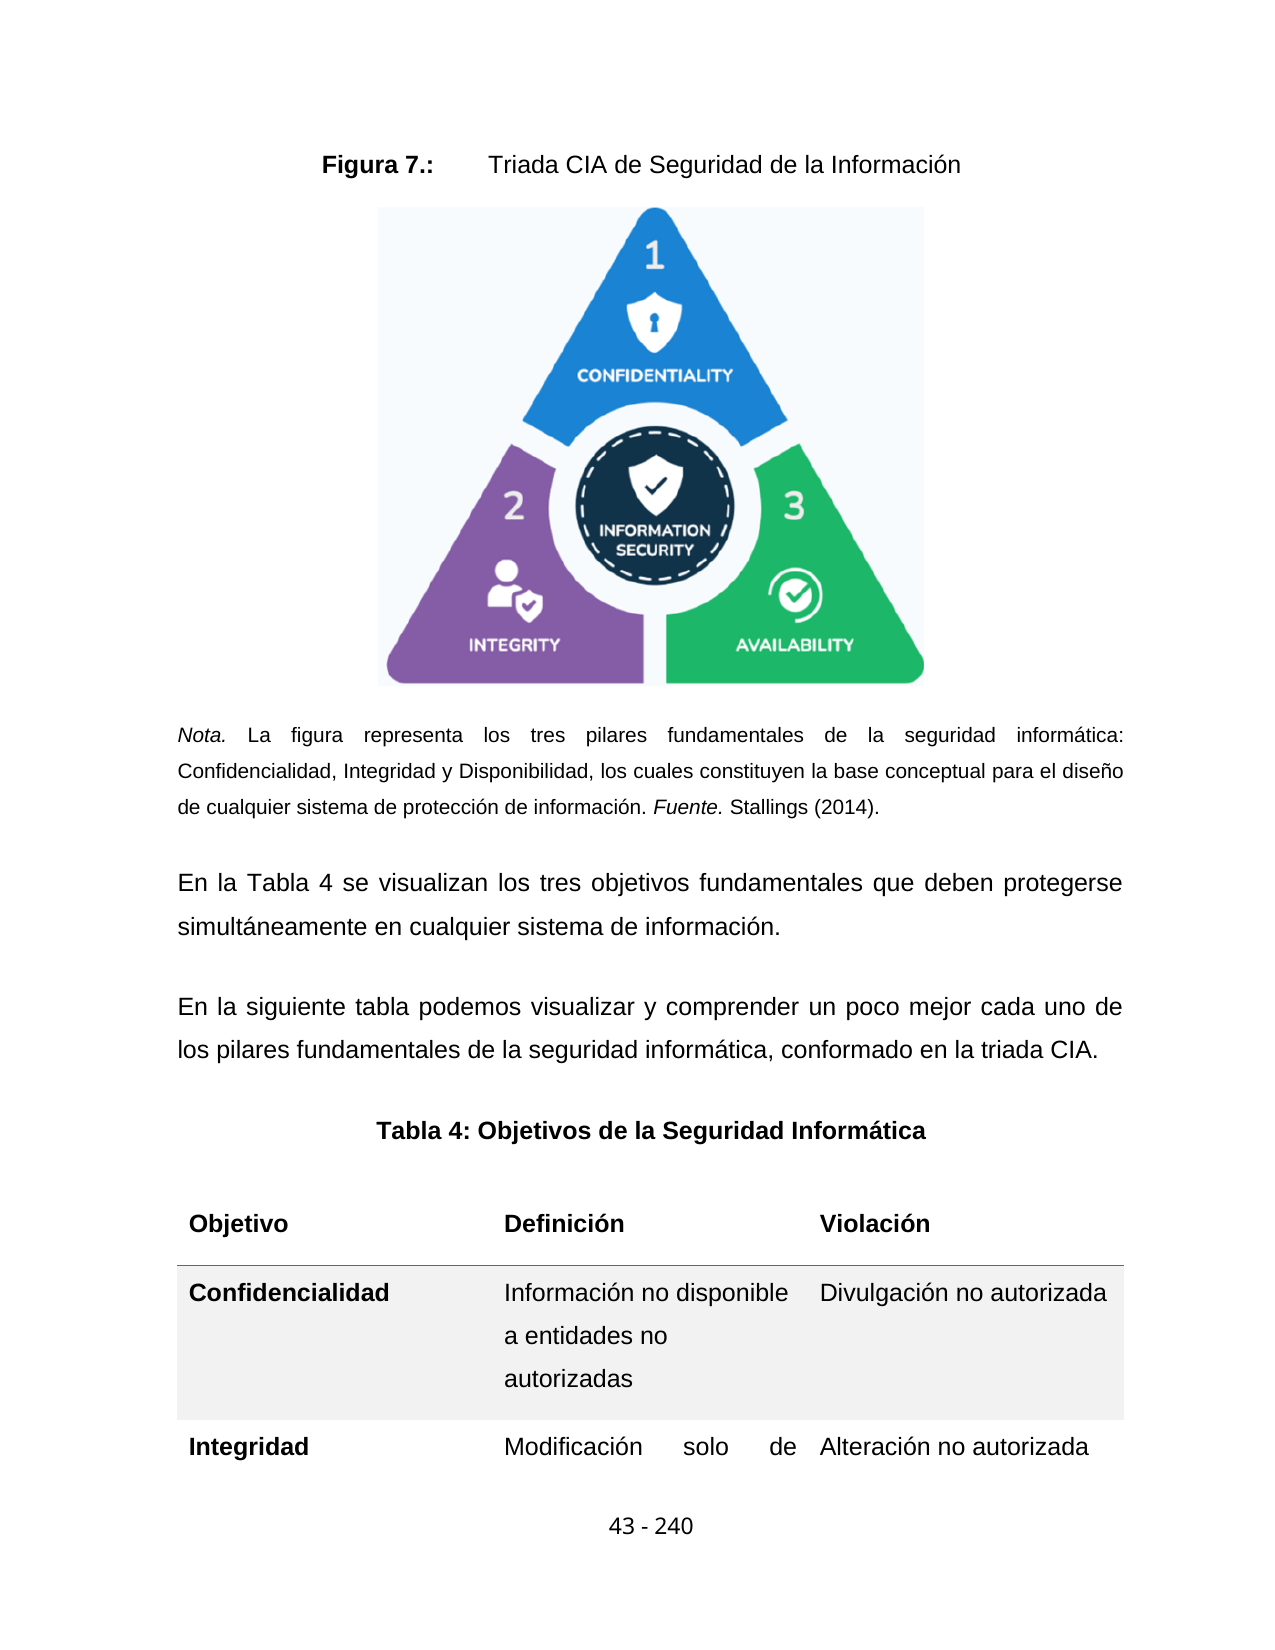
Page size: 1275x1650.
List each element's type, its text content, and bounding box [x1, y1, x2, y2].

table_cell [808, 1420, 1124, 1488]
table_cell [493, 1420, 808, 1488]
text En la Tabla 4 se visualizan los tres objetivos fundamentales que deben protegerse simultáneamente en cualquier sistema de información. [177, 868, 1125, 940]
table_cell Confidencialidad [177, 1266, 493, 1420]
table_cell Integridad [177, 1420, 493, 1488]
text Tabla 4: Objetivos de la Seguridad Informática [177, 1116, 1125, 1144]
text Nota. La figura representa los tres pilares fundamentales de la seguridad informática: Confidencialidad, Integridad y Disponibilidad, los cuales constituyen la base conceptual para el diseño de cualquier sistema de protección de información. Fuente. Stallings (2014). [177, 723, 1125, 819]
table_header Objetivo [177, 1196, 493, 1264]
table_cell Información no disponible a entidades no autorizadas [493, 1266, 808, 1420]
table_header Violación [808, 1196, 1124, 1264]
table_header Definición [493, 1196, 808, 1264]
table_cell Divulgación no autorizada [808, 1266, 1124, 1420]
text Triada CIA de Seguridad de la Información [215, 150, 1125, 179]
text En la siguiente tabla podemos visualizar y comprender un poco mejor cada uno de los pilares fundamentales de la seguridad informática, conformado en la triada CIA. [177, 992, 1125, 1064]
picture [378, 207, 925, 686]
